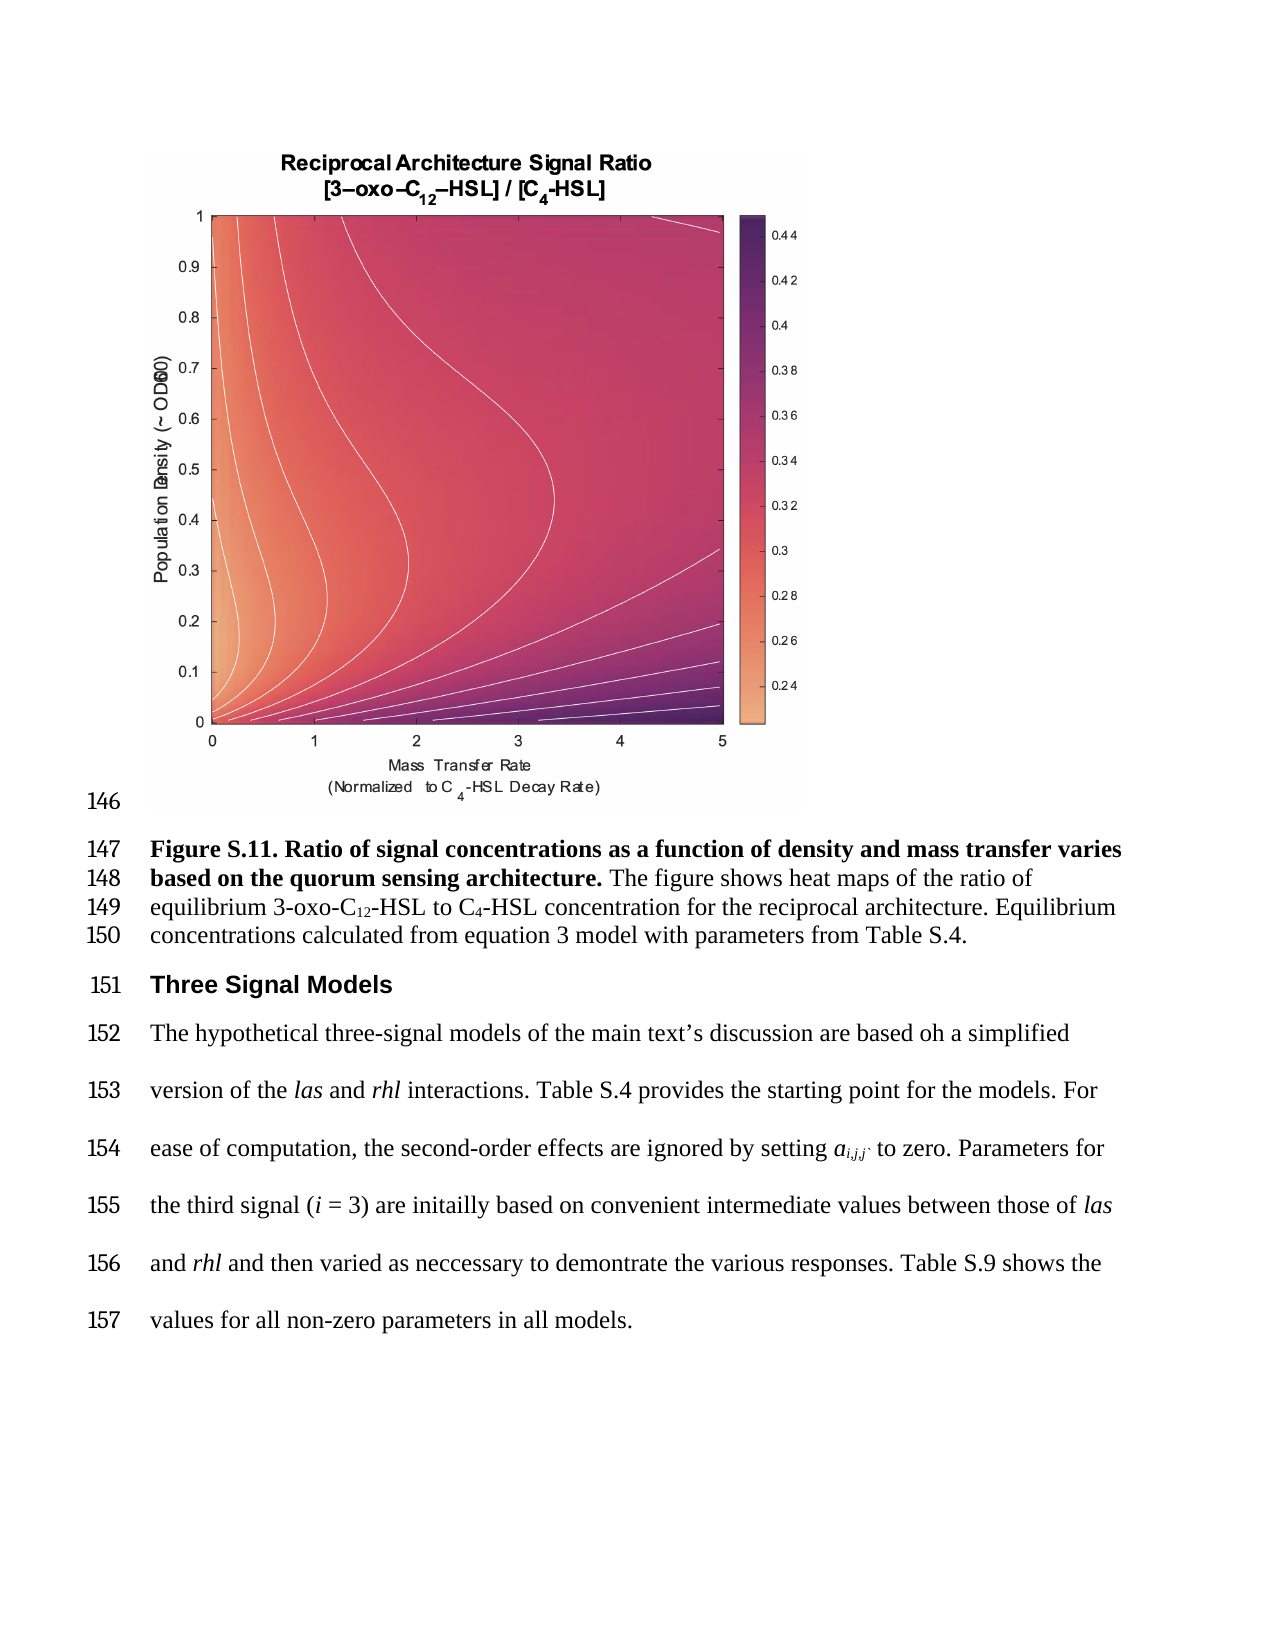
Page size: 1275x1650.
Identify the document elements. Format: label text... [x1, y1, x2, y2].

subtitle Three Signal Models [150, 970, 1125, 999]
picture [150, 150, 804, 810]
text The hypothetical three-signal models of the main text’s discussion are based oh a simplified version of the las and rhl interactions. Table S.4 provides the starting point for the models. For ease of computation, the second-order effects are ignored by setting ɑi,j,j` to zero. Parameters for the third signal (i = 3) are initailly based on convenient intermediate values between those of las and rhl and then varied as neccessary to demontrate the various responses. Table S.9 shows the values for all non-zero parameters in all models. [150, 1018, 1125, 1334]
text Figure S.11. Ratio of signal concentrations as a function of density and mass transfer varies based on the quorum sensing architecture. The figure shows heat maps of the ratio of equilibrium 3‑oxo‑C12‑HSL to C4‑HSL concentration for the reciprocal architecture. Equilibrium concentrations calculated from equation 3 model with parameters from Table S.4. [150, 834, 1125, 949]
